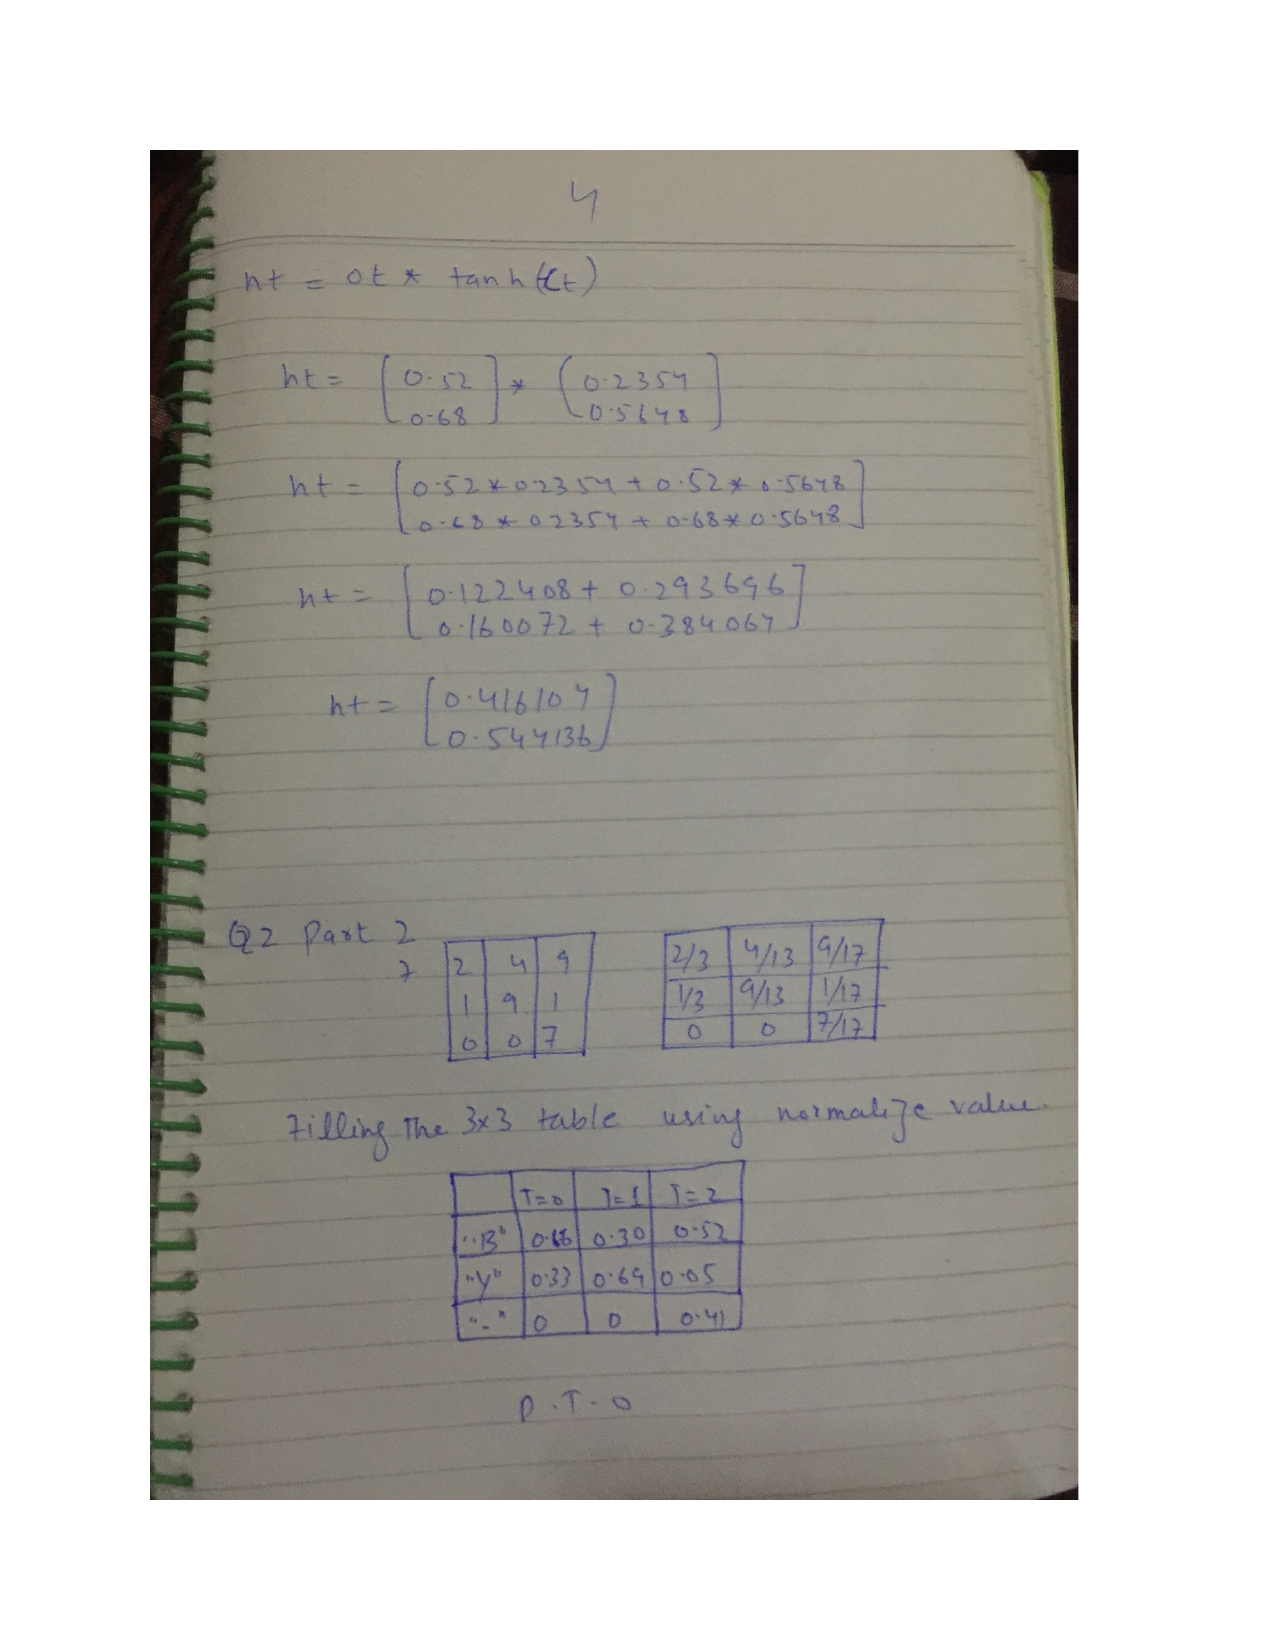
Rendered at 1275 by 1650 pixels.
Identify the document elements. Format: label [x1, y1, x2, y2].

picture [150, 150, 1079, 1500]
